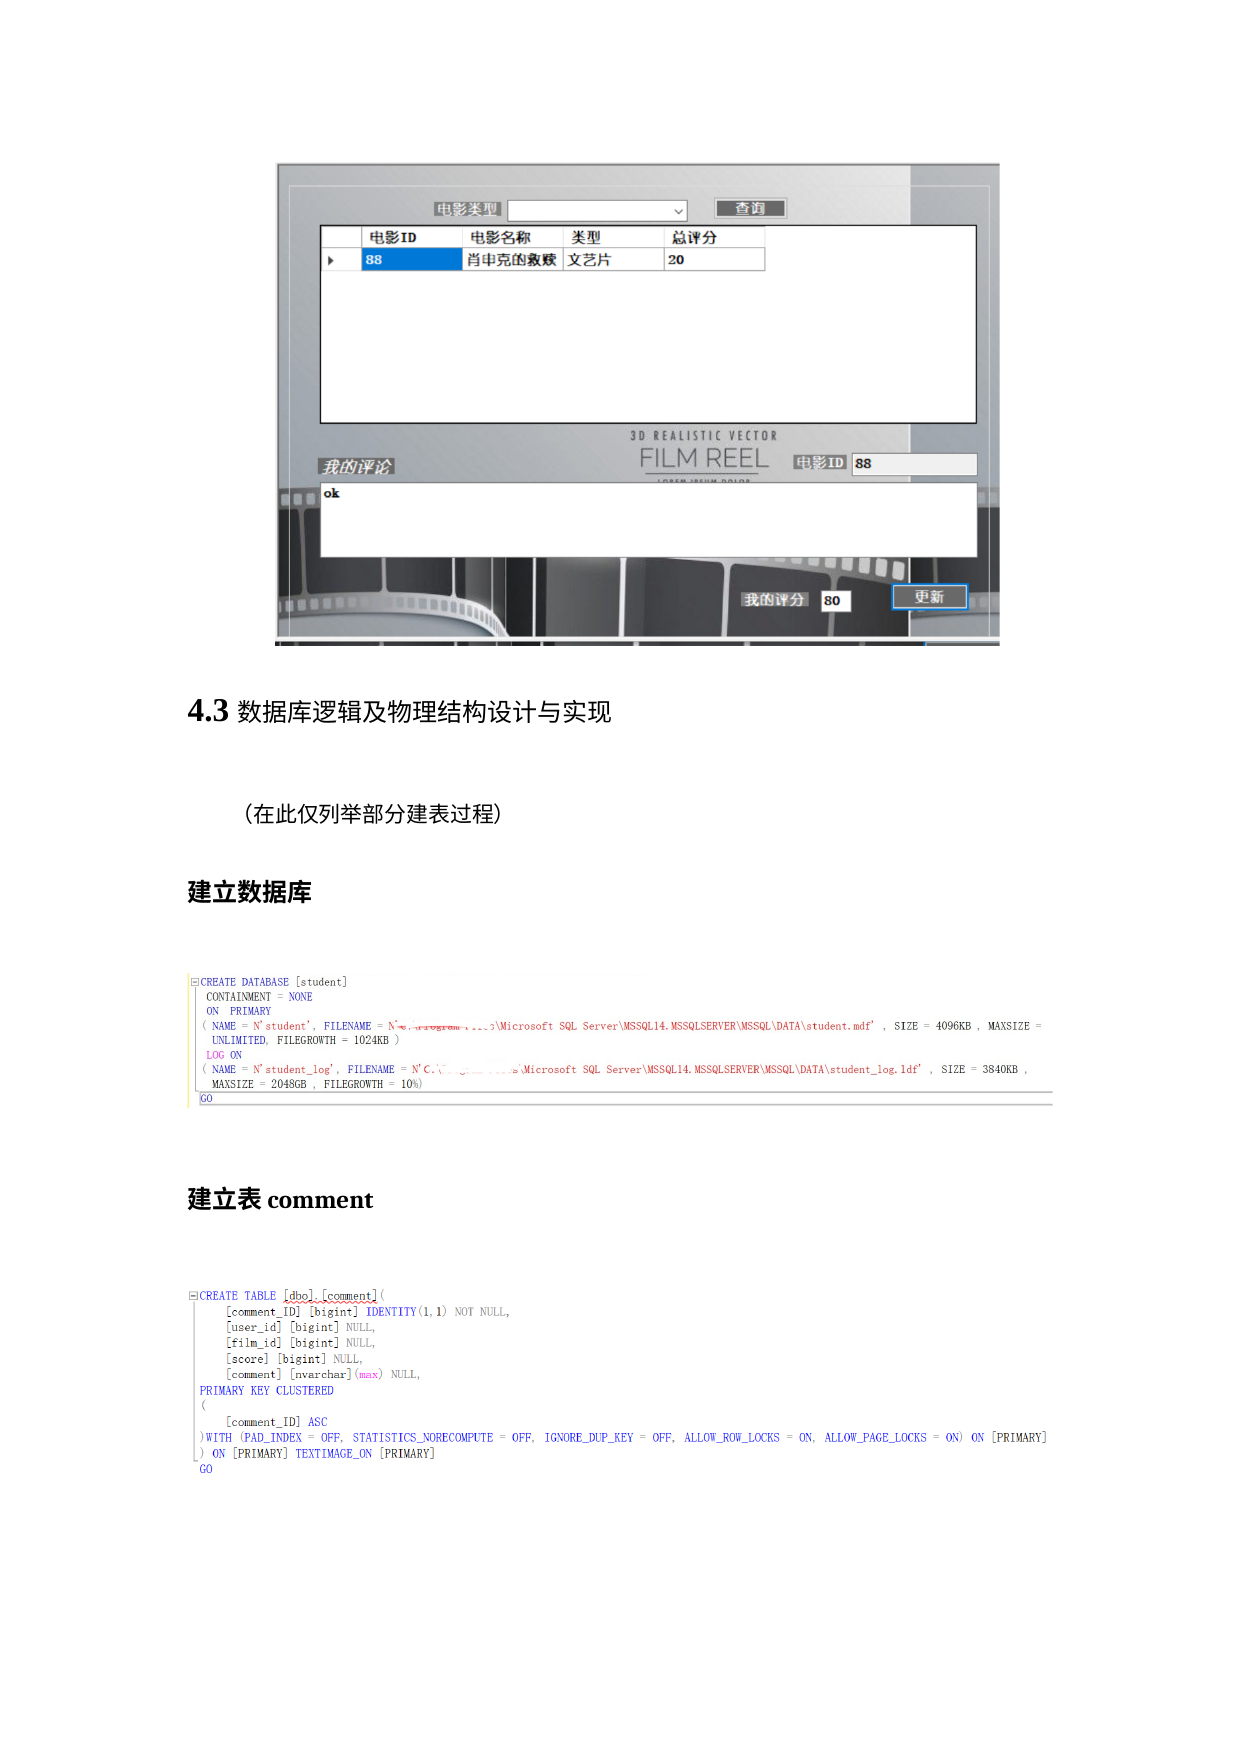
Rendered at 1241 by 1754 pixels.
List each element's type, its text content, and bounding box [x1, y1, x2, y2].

picture [275, 162, 1000, 646]
subtitle 建立数据库 [187, 858, 1053, 923]
picture [187, 1280, 1053, 1476]
subtitle 4.3 数据库逻辑及物理结构设计与实现 [187, 677, 1053, 742]
text （在此仅列举部分建表过程） [187, 797, 1053, 829]
picture [187, 973, 1053, 1108]
subtitle 建立表comment [187, 1165, 1053, 1230]
